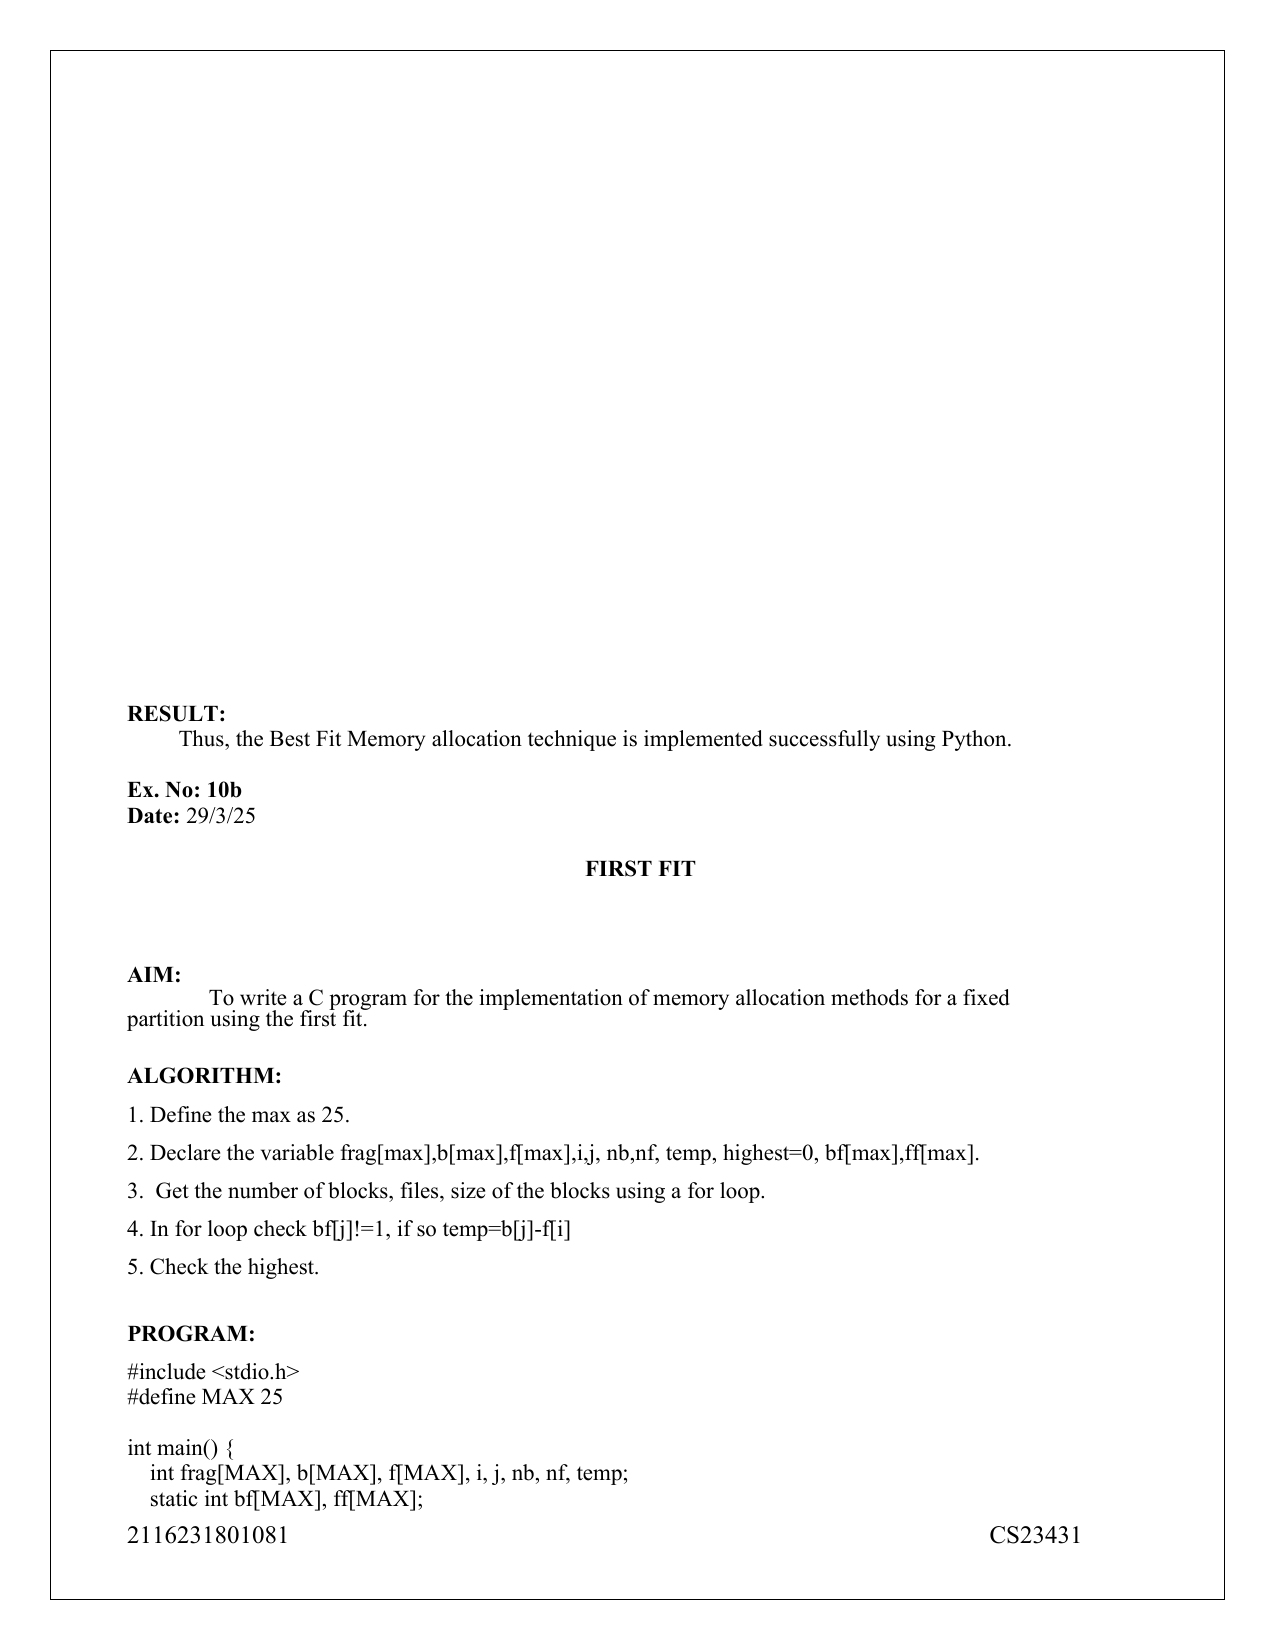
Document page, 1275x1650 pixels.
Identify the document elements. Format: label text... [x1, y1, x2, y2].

text AIM: [127, 962, 1154, 987]
text #include <stdio.h> [127, 1359, 1154, 1384]
text 1. Define the max as 25. [127, 1102, 1154, 1127]
text PROGRAM: [127, 1321, 1154, 1346]
text 5. Check the highest. [127, 1254, 1154, 1279]
text RESULT: [127, 701, 1154, 726]
text Date: 29/3/25 [127, 803, 1154, 828]
text To write a C program for the implementation of memory allocation methods for a fixed partition using the first fit. [127, 987, 1065, 1032]
text Thus, the Best Fit Memory allocation technique is implemented successfully using Python. [127, 726, 1154, 752]
text 3. Get the number of blocks, files, size of the blocks using a for loop. [127, 1178, 1154, 1203]
text FIRST FIT [127, 856, 1154, 881]
text static int bf[MAX], ff[MAX]; [127, 1486, 1154, 1511]
text 4. In for loop check bf[j]!=1, if so temp=b[j]-f[i] [127, 1216, 1154, 1241]
text ALGORITHM: [127, 1063, 1154, 1089]
text Ex. No: 10b [127, 777, 1154, 803]
text int main() { [127, 1435, 1154, 1460]
text int frag[MAX], b[MAX], f[MAX], i, j, nb, nf, temp; [127, 1460, 1154, 1486]
text 2. Declare the variable frag[max],b[max],f[max],i,j, nb,nf, temp, highest=0, bf[max],ff[max]. [127, 1140, 1154, 1165]
text #define MAX 25 [127, 1384, 1154, 1409]
